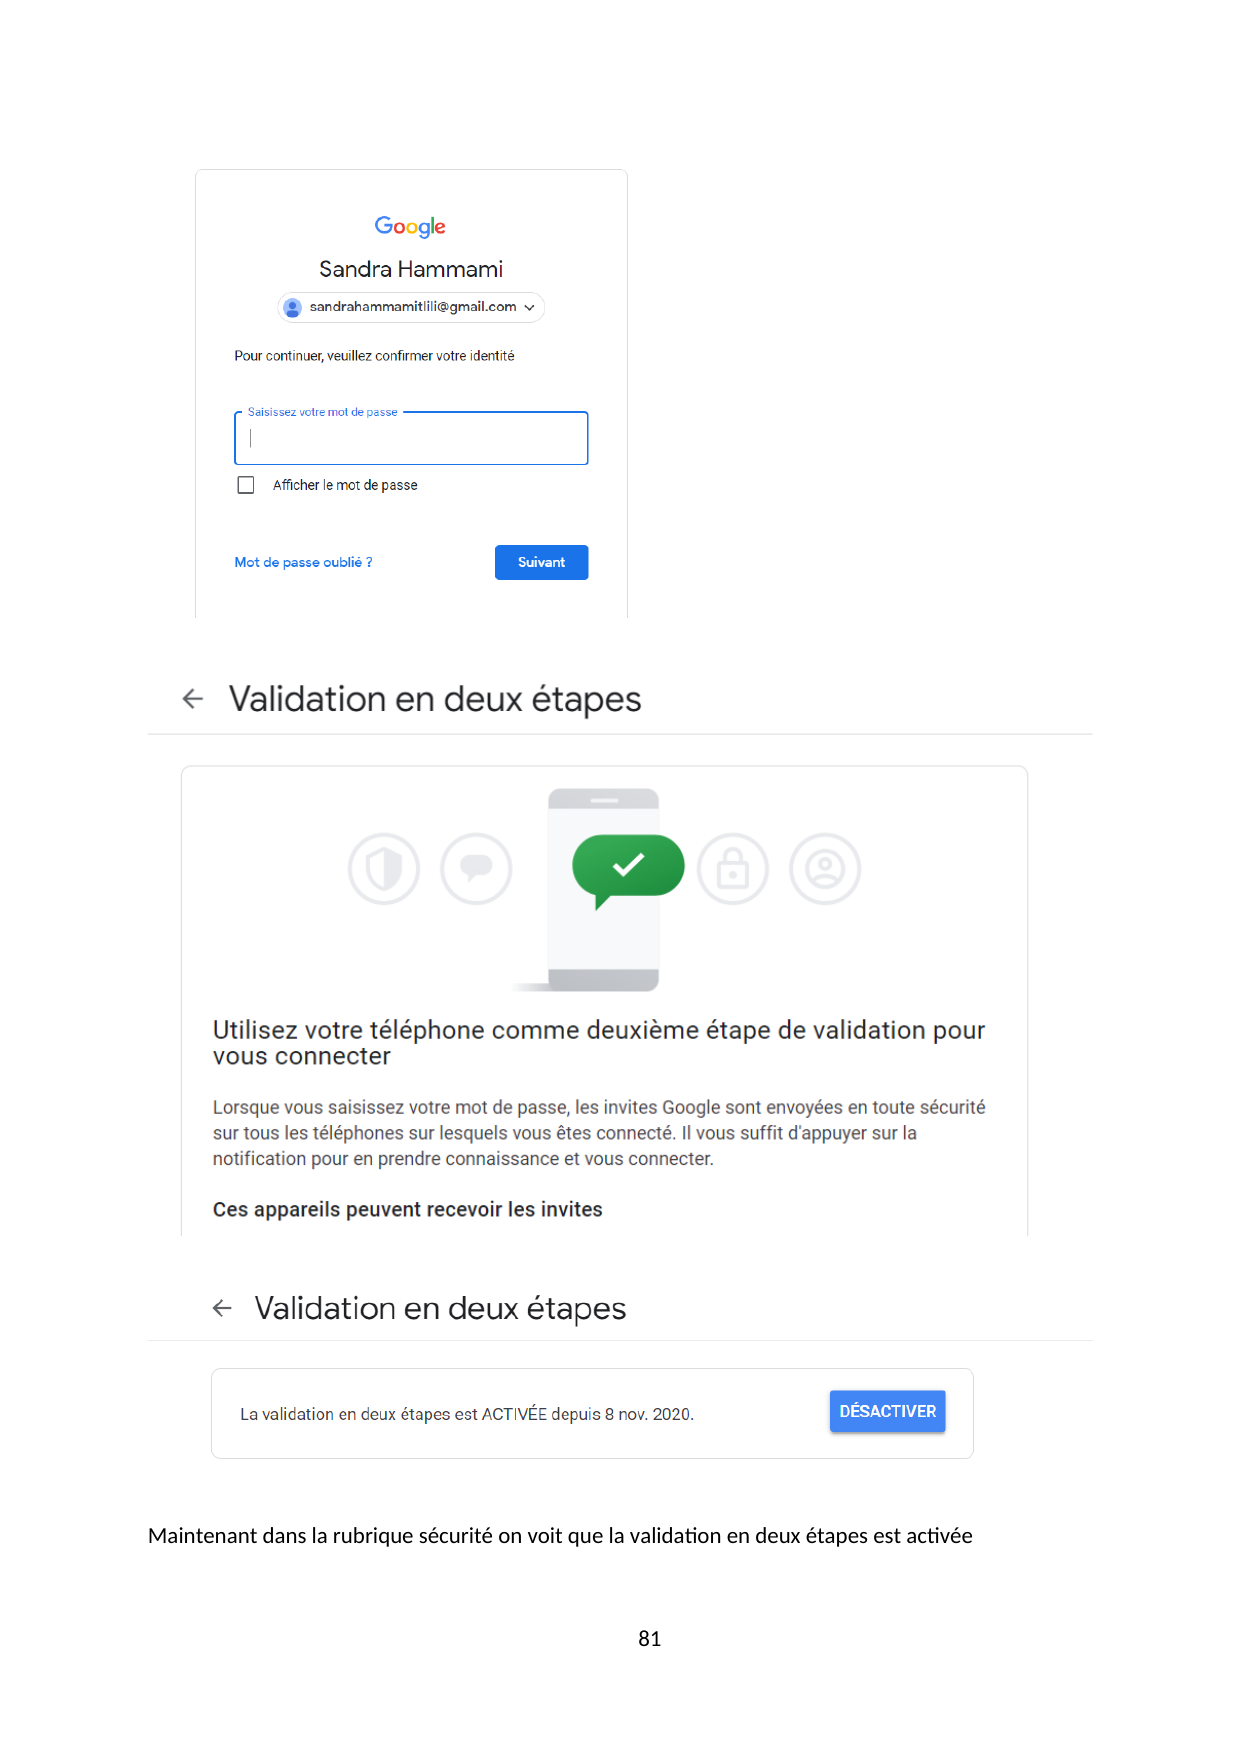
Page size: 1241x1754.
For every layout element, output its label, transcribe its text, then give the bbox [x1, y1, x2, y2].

picture [147, 1254, 1093, 1502]
text Maintenant dans la rubrique sécurité on voit que la validation en deux étapes est activée [148, 1521, 1152, 1549]
picture [147, 147, 702, 618]
picture [147, 636, 1093, 1236]
